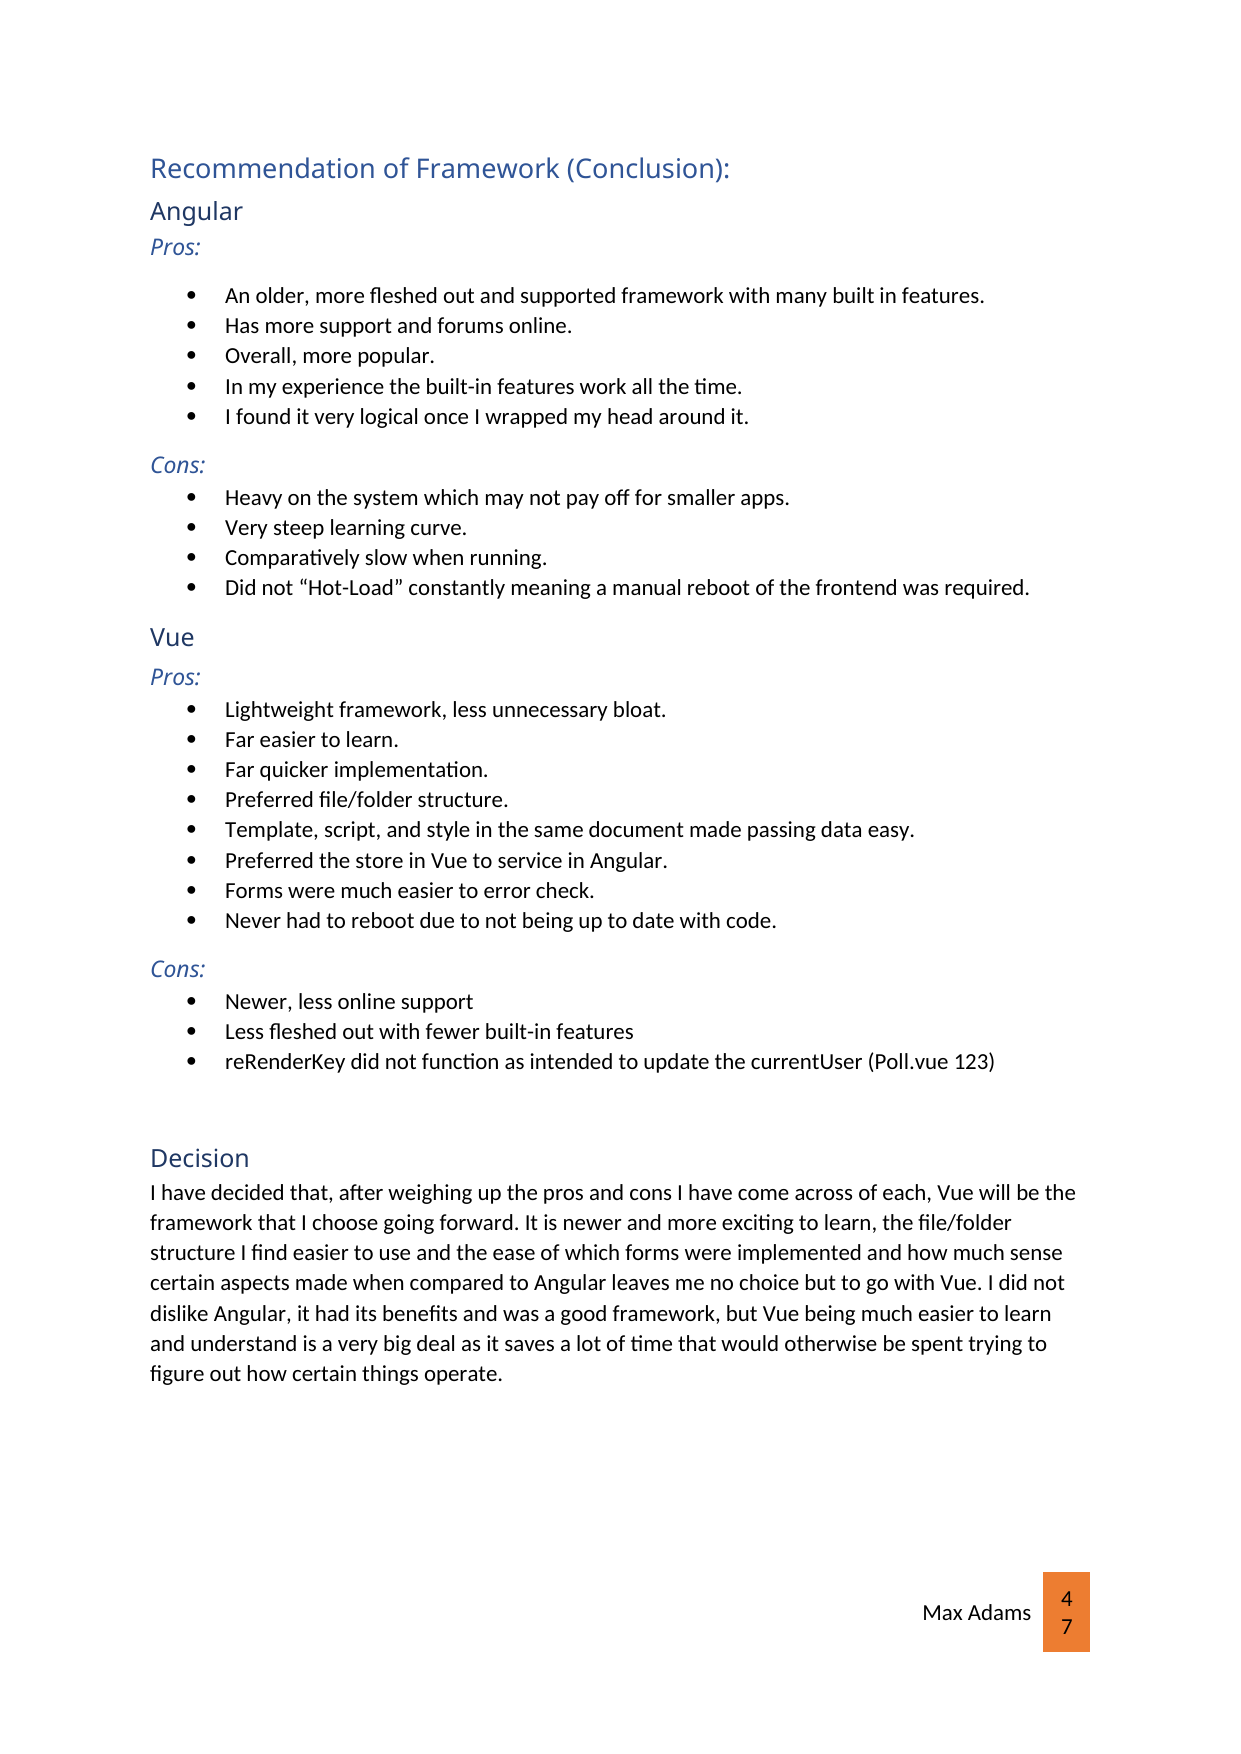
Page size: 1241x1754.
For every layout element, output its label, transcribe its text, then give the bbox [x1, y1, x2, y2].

list Overall, more popular. [187, 342, 1090, 369]
list Preferred the store in Vue to service in Angular. [187, 846, 1090, 874]
list Template, script, and style in the same document made passing data easy. [187, 816, 1090, 844]
list Did not “Hot-Load” constantly meaning a manual reboot of the frontend was required. [187, 573, 1090, 601]
list Forms were much easier to error check. [187, 876, 1090, 904]
subtitle Angular [150, 194, 1090, 228]
subtitle Recommendation of Framework (Conclusion): [150, 150, 1090, 187]
subtitle Pros: [150, 661, 1090, 692]
list Far easier to learn. [187, 725, 1090, 753]
list Never had to reboot due to not being up to date with code. [187, 906, 1090, 934]
subtitle Decision [150, 1141, 1090, 1175]
text Pros: [150, 231, 1090, 262]
list Far quicker implementation. [187, 755, 1090, 783]
list Preferred file/folder structure. [187, 785, 1090, 813]
list Heavy on the system which may not pay off for smaller apps. [187, 483, 1090, 511]
list An older, more fleshed out and supported framework with many built in features. [187, 281, 1090, 309]
list Comparatively slow when running. [187, 543, 1090, 571]
list Very steep learning curve. [187, 513, 1090, 541]
list Lightweight framework, less unnecessary bloat. [187, 695, 1090, 723]
list Has more support and forums online. [187, 311, 1090, 339]
list reRenderKey did not function as intended to update the currentUser (Poll.vue 123) [187, 1047, 1090, 1075]
list Less fleshed out with fewer built-in features [187, 1017, 1090, 1045]
list In my experience the built-in features work all the time. [187, 372, 1090, 400]
subtitle Vue [150, 620, 1090, 654]
text I have decided that, after weighing up the pros and cons I have come across of each, Vue will be the framework that I choose going forward. It is newer and more exciting to learn, the file/folder structure I find easier to use and the ease of which forms were implemented and how much sense certain aspects made when compared to Angular leaves me no choice but to go with Vue. I did not dislike Angular, it had its benefits and was a good framework, but Vue being much easier to learn and understand is a very big deal as it saves a lot of time that would otherwise be spent trying to figure out how certain things operate. [150, 1178, 1090, 1387]
list I found it very logical once I wrapped my head around it. [187, 402, 1090, 430]
subtitle Cons: [150, 449, 1090, 480]
subtitle Cons: [150, 953, 1090, 984]
list Newer, less online support [187, 987, 1090, 1015]
